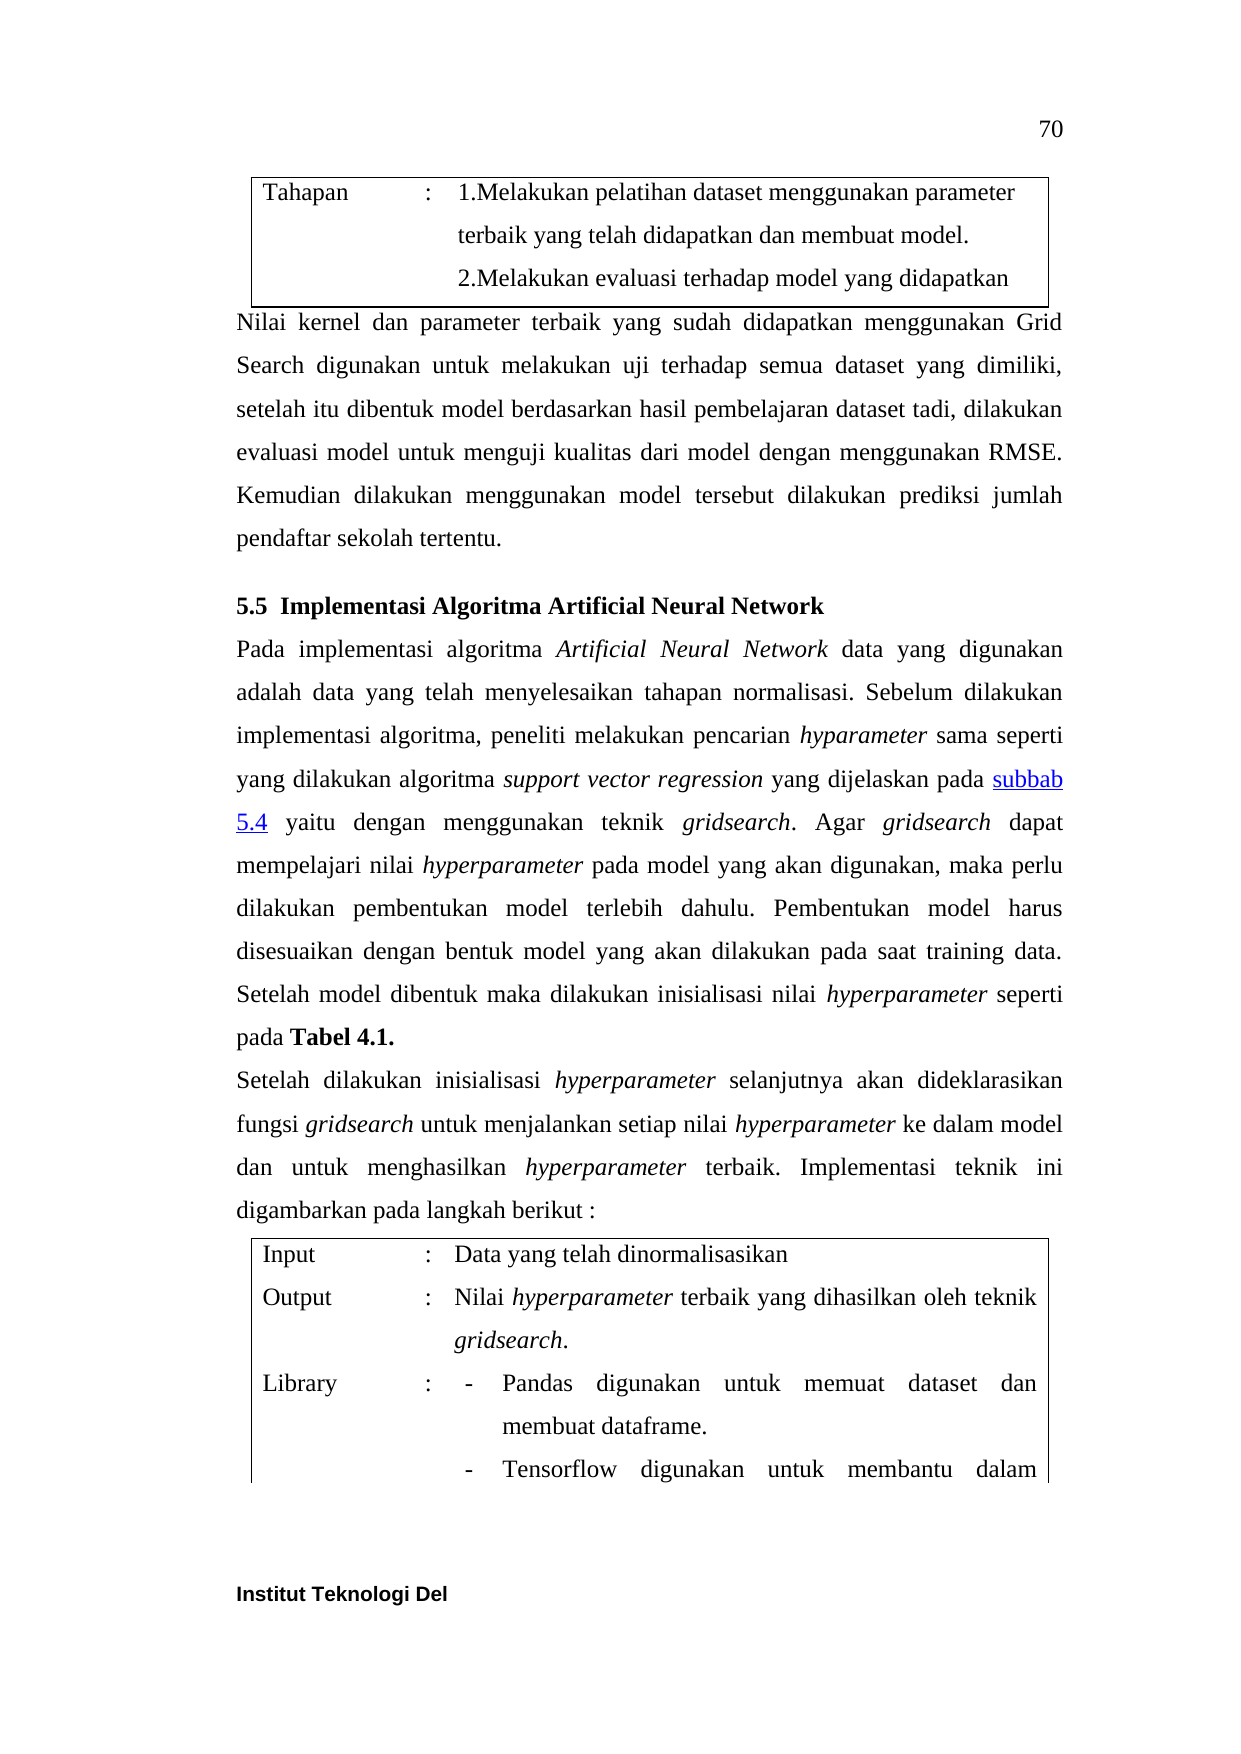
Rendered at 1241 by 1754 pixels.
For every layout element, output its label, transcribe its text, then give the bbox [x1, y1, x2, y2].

table_cell : [413, 178, 443, 306]
table_header Input [252, 1239, 413, 1282]
table_cell Tahapan [252, 178, 413, 306]
table_cell : [413, 1368, 443, 1483]
table_cell Library [252, 1368, 413, 1483]
table_cell : [413, 1282, 443, 1368]
text Nilai kernel dan parameter terbaik yang sudah didapatkan menggunakan Grid Search digunakan untuk melakukan uji terhadap semua dataset yang dimiliki, setelah itu dibentuk model berdasarkan hasil pembelajaran dataset tadi, dilakukan evaluasi model untuk menguji kualitas dari model dengan menggunakan RMSE. Kemudian dilakukan menggunakan model tersebut dilakukan prediksi jumlah pendaftar sekolah tertentu. [236, 307, 1063, 552]
table_cell Output [252, 1282, 413, 1368]
table_header Data yang telah dinormalisasikan [443, 1239, 1048, 1282]
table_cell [443, 1368, 1048, 1483]
text Pada implementasi algoritma Artificial Neural Network data yang digunakan adalah data yang telah menyelesaikan tahapan normalisasi. Sebelum dilakukan implementasi algoritma, peneliti melakukan pencarian hyparameter sama seperti yang dilakukan algoritma support vector regression yang dijelaskan pada subbab 5.4 yaitu dengan menggunakan teknik gridsearch. Agar gridsearch dapat mempelajari nilai hyperparameter pada model yang akan digunakan, maka perlu dilakukan pembentukan model terlebih dahulu. Pembentukan model harus disesuaikan dengan bentuk model yang akan dilakukan pada saat training data. Setelah model dibentuk maka dilakukan inisialisasi nilai hyperparameter seperti pada Tabel 4.1. [236, 634, 1063, 1051]
table_header : [413, 1239, 443, 1282]
subtitle 5.5 Implementasi Algoritma Artificial Neural Network [236, 591, 1063, 620]
text Setelah dilakukan inisialisasi hyperparameter selanjutnya akan dideklarasikan fungsi gridsearch untuk menjalankan setiap nilai hyperparameter ke dalam model dan untuk menghasilkan hyperparameter terbaik. Implementasi teknik ini digambarkan pada langkah berikut : [236, 1066, 1063, 1224]
table_cell 1.Melakukan pelatihan dataset menggunakan parameter terbaik yang telah didapatkan dan membuat model. 2.Melakukan evaluasi terhadap model yang didapatkan [443, 178, 1048, 306]
table_cell Nilai hyperparameter terbaik yang dihasilkan oleh teknik gridsearch. [443, 1282, 1048, 1368]
